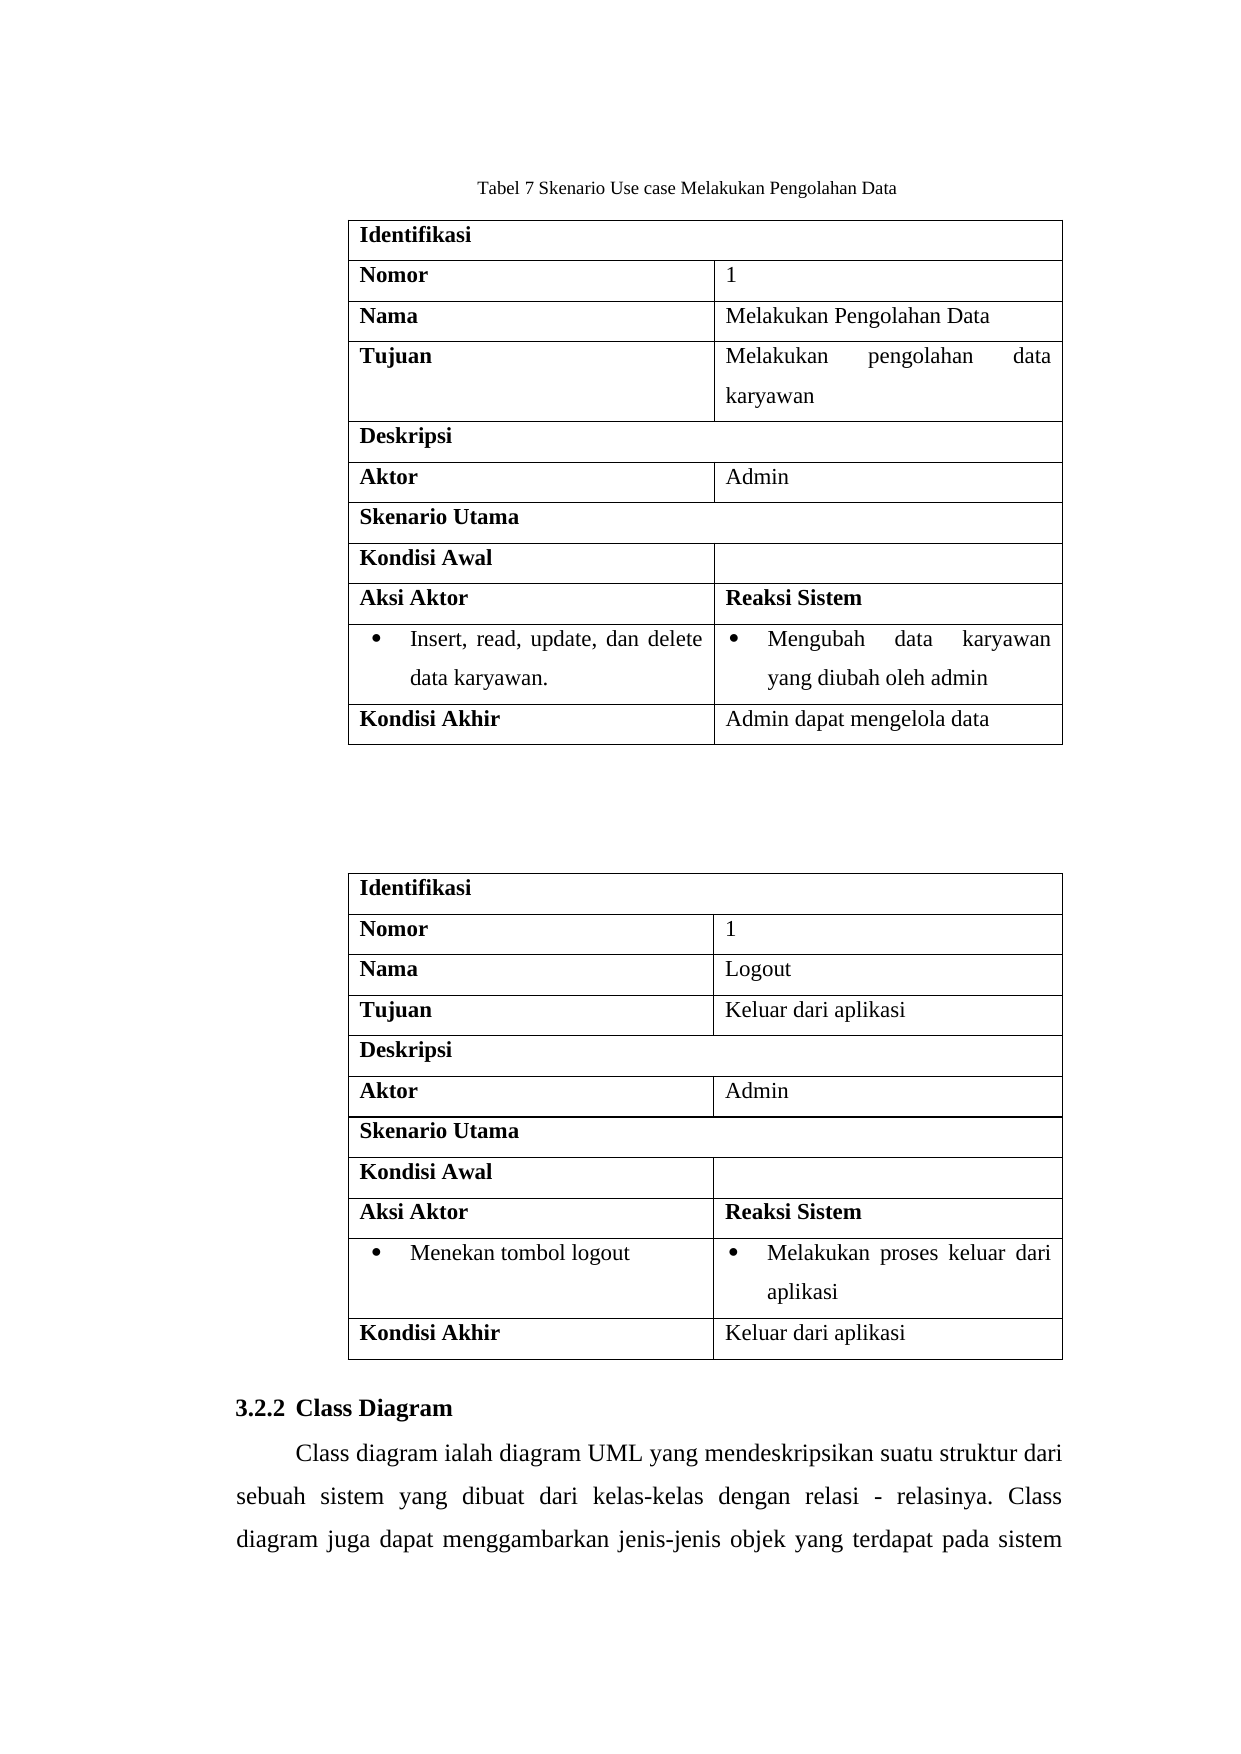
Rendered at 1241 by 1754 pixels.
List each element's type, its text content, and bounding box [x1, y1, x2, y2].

table_cell Logout [714, 955, 1062, 995]
table_cell Admin [714, 1077, 1062, 1116]
table_cell Mengubah data karyawan yang diubah oleh admin [715, 625, 1062, 704]
table_cell Skenario Utama [349, 503, 1062, 543]
table_cell [714, 1158, 1062, 1197]
table_cell Aktor [349, 463, 714, 502]
table_cell Aksi Aktor [349, 1199, 713, 1238]
table_cell Tujuan [349, 996, 713, 1035]
table_cell Reaksi Sistem [715, 584, 1062, 624]
table_cell Melakukan proses keluar dari aplikasi [714, 1239, 1062, 1318]
table_cell 1 [715, 261, 1062, 301]
table_cell Nomor [349, 261, 714, 301]
table_cell Keluar dari aplikasi [714, 996, 1062, 1035]
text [236, 1438, 1063, 1553]
table_cell Admin dapat mengelola data [715, 705, 1062, 744]
table_cell Aksi Aktor [349, 584, 714, 624]
table_cell Kondisi Akhir [349, 1319, 713, 1358]
table_header Identifikasi [349, 874, 1062, 914]
table_cell 1 [714, 915, 1062, 954]
subtitle Class Diagram [235, 1393, 1063, 1422]
table_cell Kondisi Awal [349, 1158, 713, 1197]
table_cell Nomor [349, 915, 713, 954]
table_cell Keluar dari aplikasi [714, 1319, 1062, 1358]
table_cell Skenario Utama [349, 1118, 1062, 1157]
table_cell Insert, read, update, dan delete data karyawan. [349, 625, 714, 704]
table_cell Admin [715, 463, 1062, 502]
table_cell Nama [349, 955, 713, 995]
table_header Identifikasi [349, 221, 1062, 260]
text Tabel 7 Skenario Use case Melakukan Pengolahan Data [236, 177, 1063, 199]
table_cell [715, 544, 1062, 583]
table_cell Menekan tombol logout [349, 1239, 713, 1318]
table_cell Deskripsi [349, 1036, 1062, 1076]
table_cell Kondisi Akhir [349, 705, 714, 744]
table_cell Tujuan [349, 342, 714, 421]
table_cell Deskripsi [349, 422, 1062, 462]
table_cell Aktor [349, 1077, 713, 1116]
table_cell Reaksi Sistem [714, 1199, 1062, 1238]
table_cell Kondisi Awal [349, 544, 714, 583]
table_cell Nama [349, 302, 714, 341]
table_cell Melakukan Pengolahan Data [715, 302, 1062, 341]
table_cell Melakukan pengolahan data karyawan [715, 342, 1062, 421]
